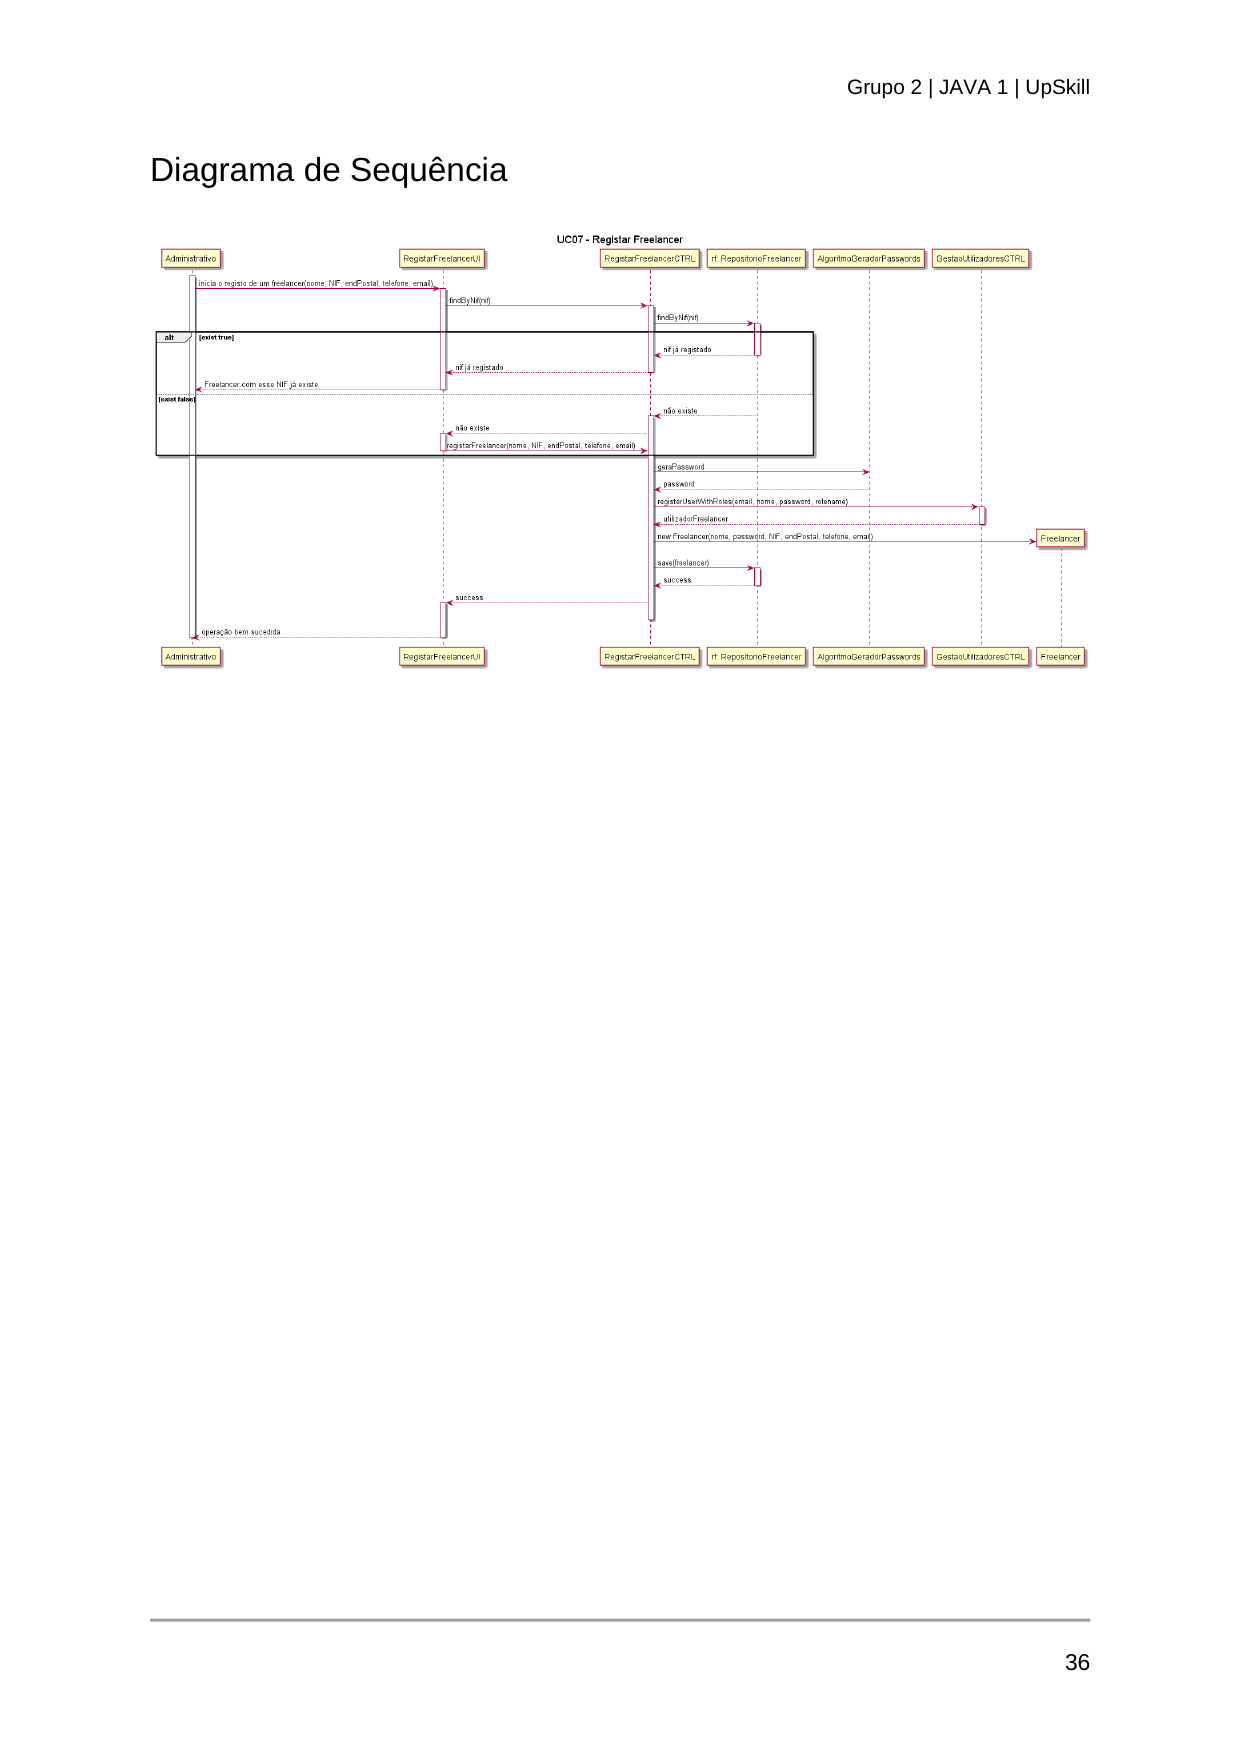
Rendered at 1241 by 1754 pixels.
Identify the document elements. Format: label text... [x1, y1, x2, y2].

picture [150, 226, 1091, 672]
subtitle Diagrama de Sequência [150, 150, 1090, 188]
